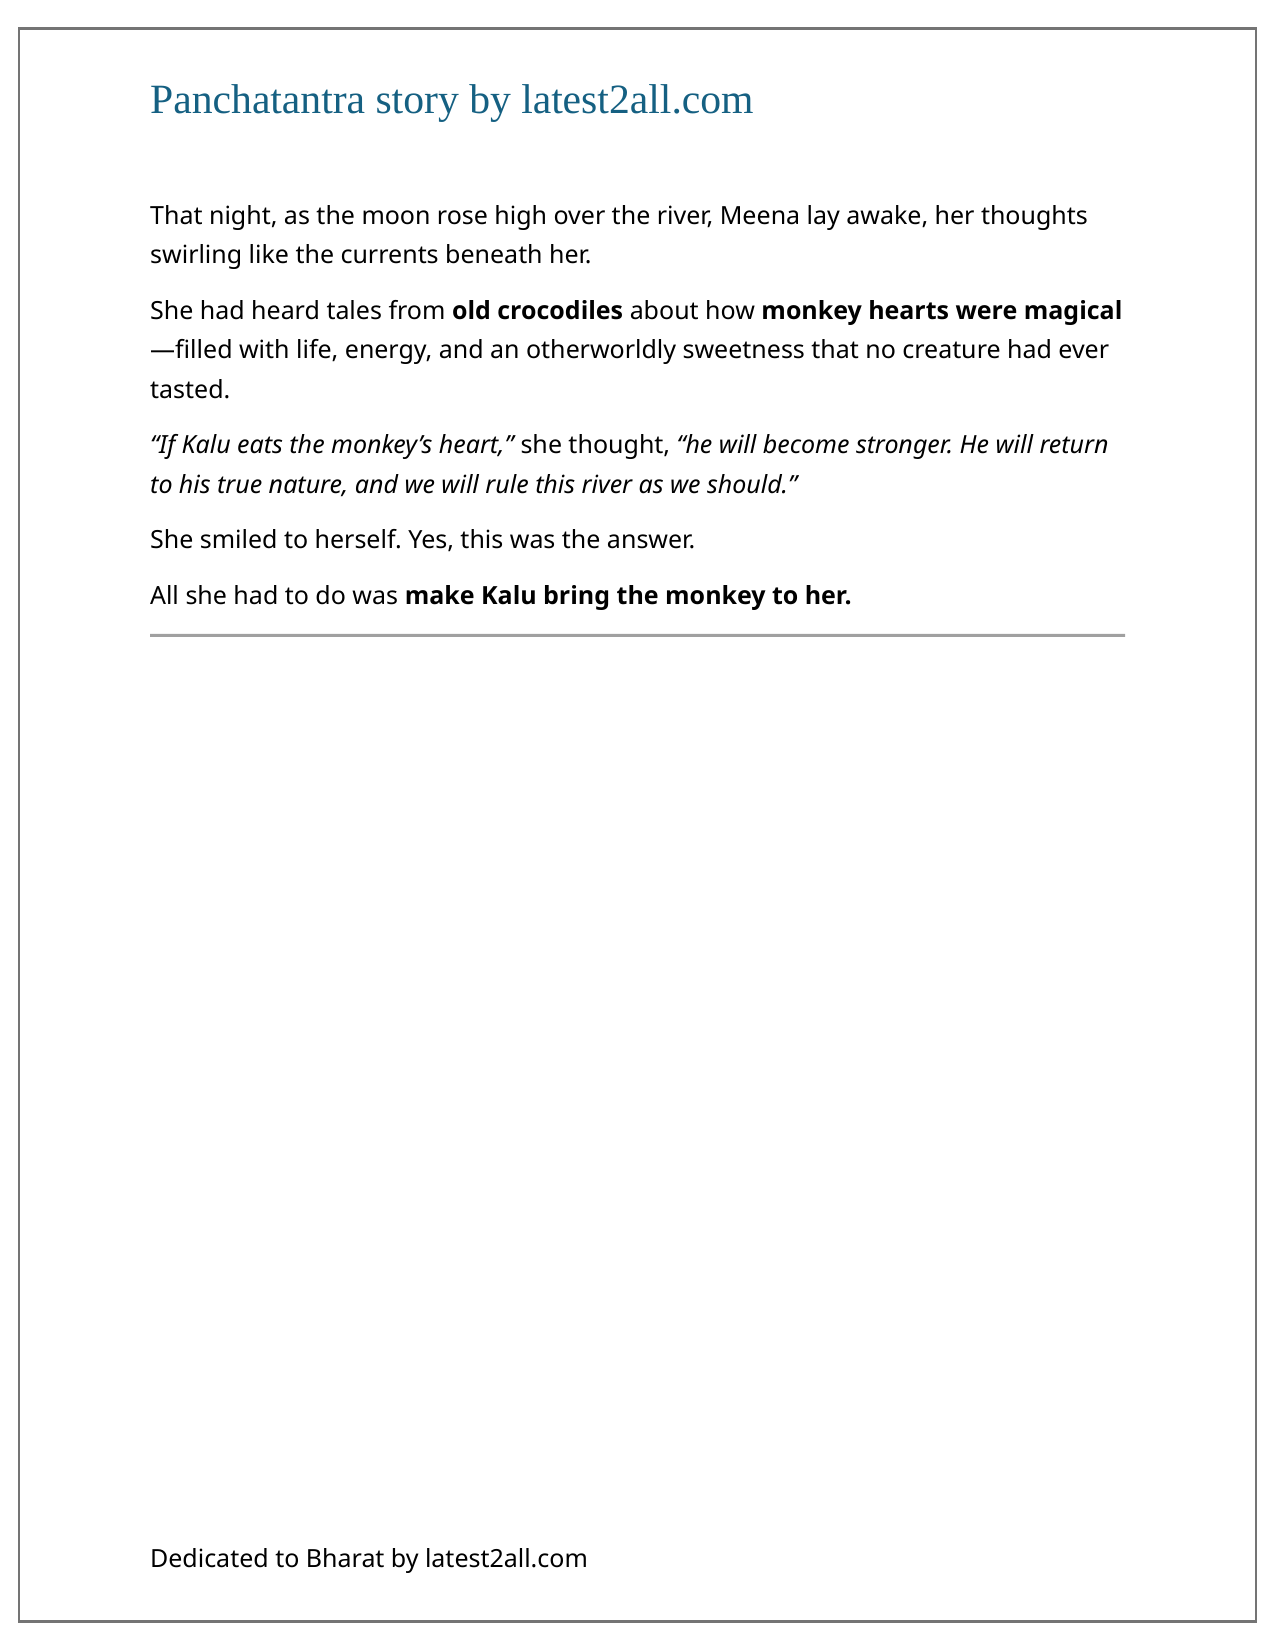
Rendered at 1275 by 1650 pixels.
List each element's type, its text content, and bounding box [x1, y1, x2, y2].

text That night, as the moon rose high over the river, Meena lay awake, her thoughts swirling like the currents beneath her. [150, 198, 1125, 271]
text She had heard tales from old crocodiles about how monkey hearts were magical—filled with life, energy, and an otherworldly sweetness that no creature had ever tasted. [150, 293, 1125, 405]
text “If Kalu eats the monkey’s heart,” she thought, “he will become stronger. He will return to his true nature, and we will rule this river as we should.” [150, 427, 1125, 500]
text All she had to do was make Kalu bring the monkey to her. [150, 578, 1125, 612]
text She smiled to herself. Yes, this was the answer. [150, 522, 1125, 556]
